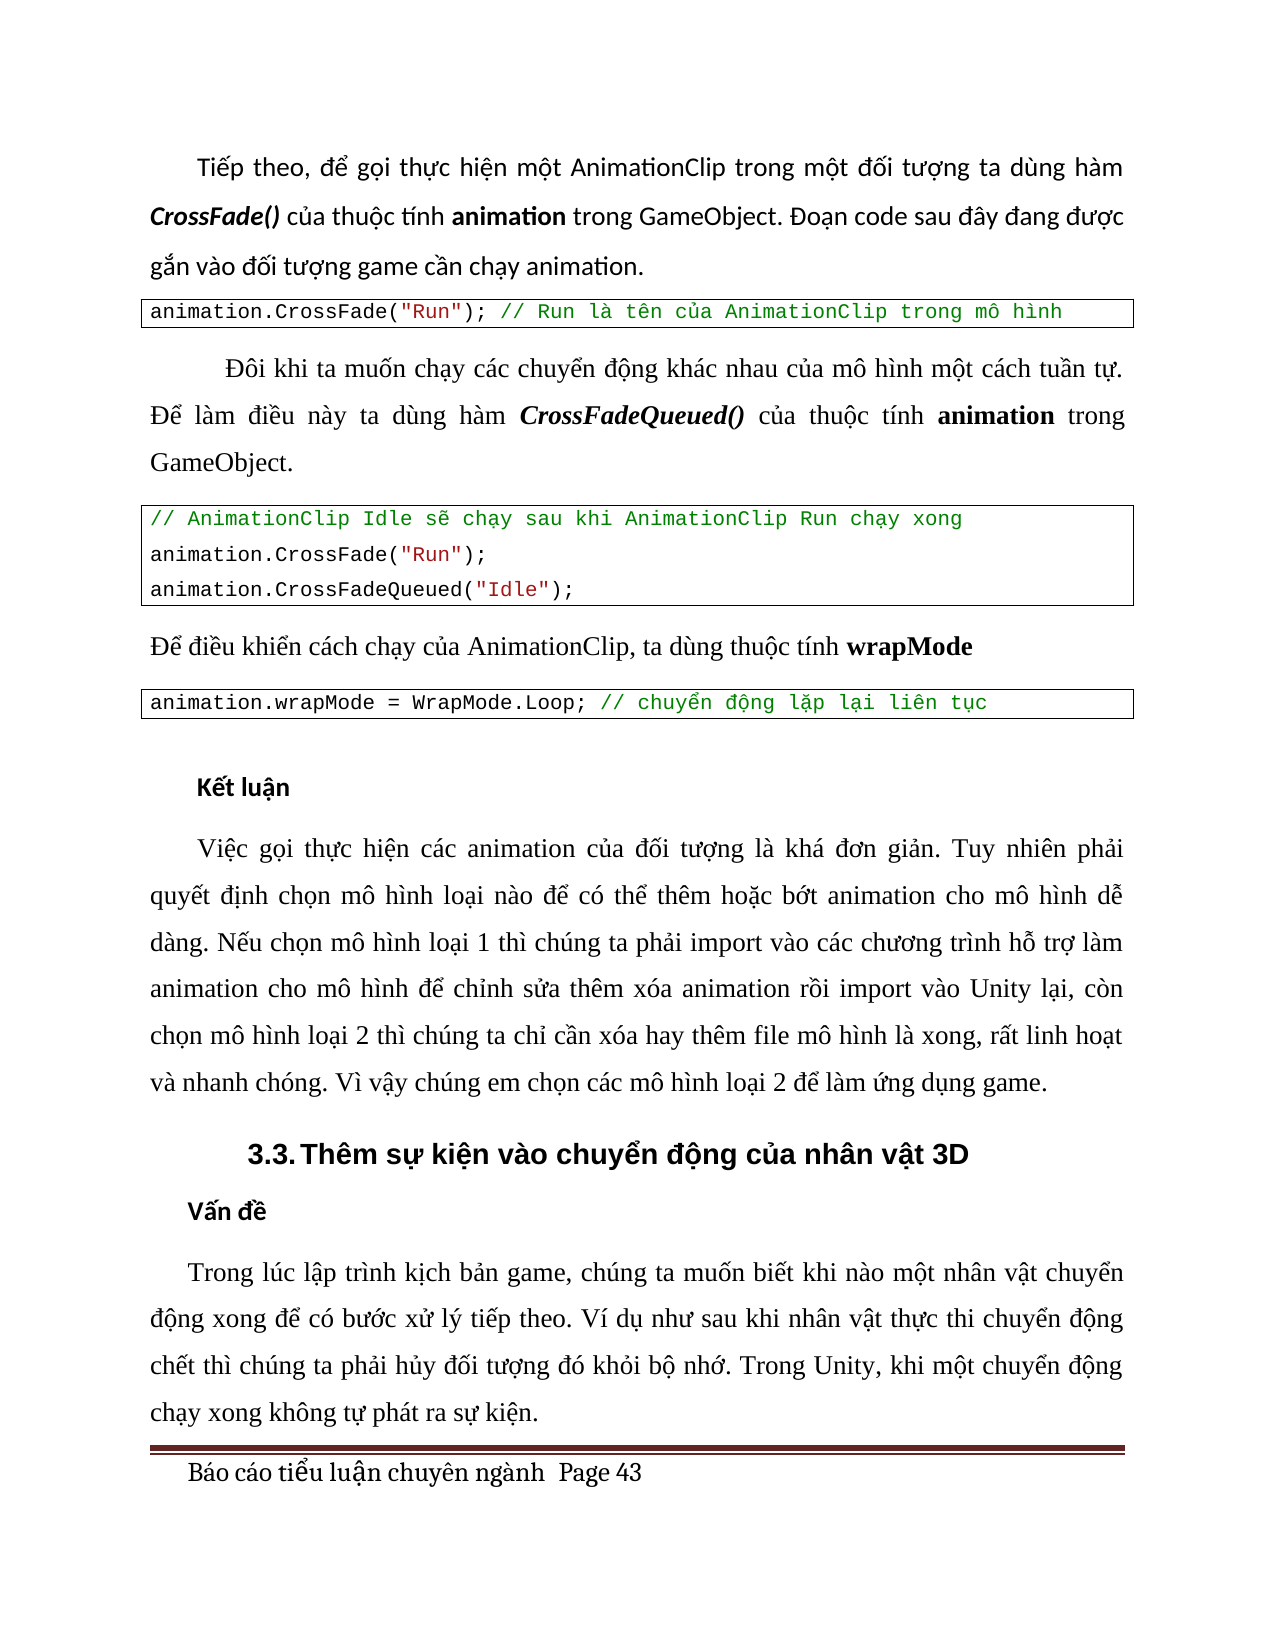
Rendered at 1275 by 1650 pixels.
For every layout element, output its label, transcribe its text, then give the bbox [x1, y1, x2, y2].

text animation.CrossFade("Run"); [142, 541, 1133, 567]
text animation.CrossFade("Run"); // Run là tên của AnimationClip trong mô hình [142, 300, 1133, 327]
text Vấn đề [150, 1194, 1125, 1227]
text Để điều khiển cách chạy của AnimationClip, ta dùng thuộc tính wrapMode [150, 630, 1125, 661]
text Trong lúc lập trình kịch bản game, chúng ta muốn biết khi nào một nhân vật chuyển động xong để có bước xử lý tiếp theo. Ví dụ như sau khi nhân vật thực thi chuyển động chết thì chúng ta phải hủy đối tượng đó khỏi bộ nhớ. Trong Unity, khi một chuyển động chạy xong không tự phát ra sự kiện. [150, 1256, 1125, 1427]
text // AnimationClip Idle sẽ chạy sau khi AnimationClip Run chạy xong [142, 506, 1133, 532]
text animation.wrapMode = WrapMode.Loop; // chuyển động lặp lại liên tục [142, 690, 1133, 718]
text Kết luận [197, 770, 1125, 803]
text animation.CrossFadeQueued("Idle"); [142, 576, 1133, 605]
text Việc gọi thực hiện các animation của đối tượng là khá đơn giản. Tuy nhiên phải quyết định chọn mô hình loại nào để có thể thêm hoặc bớt animation cho mô hình dễ dàng. Nếu chọn mô hình loại 1 thì chúng ta phải import vào các chương trình hỗ trợ làm animation cho mô hình để chỉnh sửa thêm xóa animation rồi import vào Unity lại, còn chọn mô hình loại 2 thì chúng ta chỉ cần xóa hay thêm file mô hình là xong, rất linh hoạt và nhanh chóng. Vì vậy chúng em chọn các mô hình loại 2 để làm ứng dụng game. [150, 832, 1125, 1097]
text Tiếp theo, để gọi thực hiện một AnimationClip trong một đối tượng ta dùng hàm CrossFade() của thuộc tính animation trong GameObject. Đoạn code sau đây đang được gắn vào đối tượng game cần chạy animation. [150, 150, 1125, 282]
subtitle Thêm sự kiện vào chuyển động của nhân vật 3D [210, 1137, 1125, 1171]
text Đôi khi ta muốn chạy các chuyển động khác nhau của mô hình một cách tuần tự. Để làm điều này ta dùng hàm CrossFadeQueued() của thuộc tính animation trong GameObject. [150, 353, 1125, 477]
